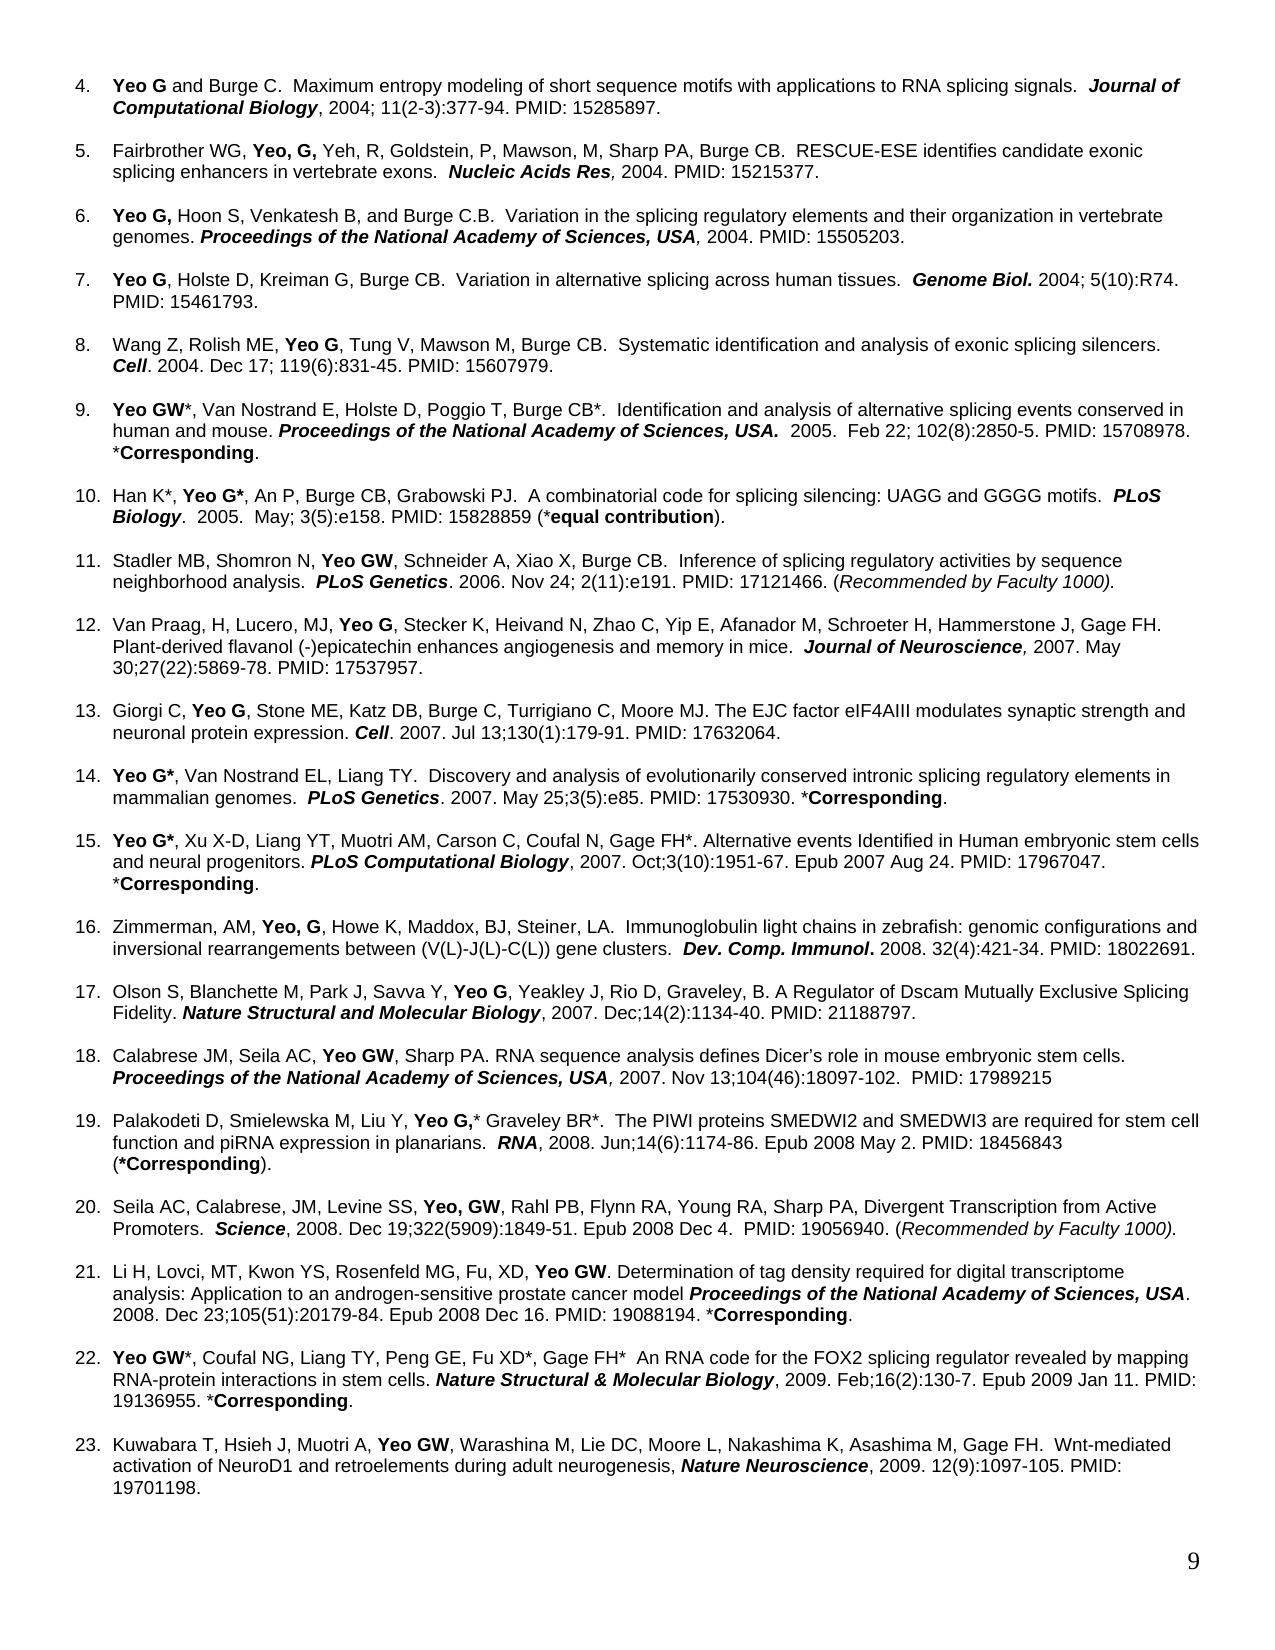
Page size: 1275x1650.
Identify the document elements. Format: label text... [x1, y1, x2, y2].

list Giorgi C, Yeo G, Stone ME, Katz DB, Burge C, Turrigiano C, Moore MJ. The EJC factor eIF4AIII modulates synaptic strength and neuronal protein expression. Cell. 2007. Jul 13;130(1):179-91. PMID: 17632064. [75, 700, 1200, 743]
list Fairbrother WG, Yeo, G, Yeh, R, Goldstein, P, Mawson, M, Sharp PA, Burge CB. RESCUE-ESE identifies candidate exonic splicing enhancers in vertebrate exons. Nucleic Acids Res, 2004. PMID: 15215377. [75, 140, 1200, 183]
list Yeo G*, Van Nostrand EL, Liang TY. Discovery and analysis of evolutionarily conserved intronic splicing regulatory elements in mammalian genomes. PLoS Genetics. 2007. May 25;3(5):e85. PMID: 17530930. *Corresponding. [75, 765, 1200, 808]
list Zimmerman, AM, Yeo, G, Howe K, Maddox, BJ, Steiner, LA. Immunoglobulin light chains in zebrafish: genomic configurations and inversional rearrangements between (V(L)-J(L)-C(L)) gene clusters. Dev. Comp. Immunol. 2008. 32(4):421-34. PMID: 18022691. [75, 916, 1200, 959]
list Yeo GW*, Coufal NG, Liang TY, Peng GE, Fu XD*, Gage FH* An RNA code for the FOX2 splicing regulator revealed by mapping RNA-protein interactions in stem cells. Nature Structural & Molecular Biology, 2009. Feb;16(2):130-7. Epub 2009 Jan 11. PMID: 19136955. *Corresponding. [75, 1347, 1200, 1412]
list Kuwabara T, Hsieh J, Muotri A, Yeo GW, Warashina M, Lie DC, Moore L, Nakashima K, Asashima M, Gage FH. Wnt-mediated activation of NeuroD1 and retroelements during adult neurogenesis, Nature Neuroscience, 2009. 12(9):1097-105. PMID: 19701198. [75, 1433, 1200, 1498]
list Van Praag, H, Lucero, MJ, Yeo G, Stecker K, Heivand N, Zhao C, Yip E, Afanador M, Schroeter H, Hammerstone J, Gage FH. Plant-derived flavanol (-)epicatechin enhances angiogenesis and memory in mice. Journal of Neuroscience, 2007. May 30;27(22):5869-78. PMID: 17537957. [75, 614, 1200, 679]
list Palakodeti D, Smielewska M, Liu Y, Yeo G,* Graveley BR*. The PIWI proteins SMEDWI2 and SMEDWI3 are required for stem cell function and piRNA expression in planarians. RNA, 2008. Jun;14(6):1174-86. Epub 2008 May 2. PMID: 18456843 (*Corresponding). [75, 1110, 1200, 1175]
list Li H, Lovci, MT, Kwon YS, Rosenfeld MG, Fu, XD, Yeo GW. Determination of tag density required for digital transcriptome analysis: Application to an androgen-sensitive prostate cancer model Proceedings of the National Academy of Sciences, USA. 2008. Dec 23;105(51):20179-84. Epub 2008 Dec 16. PMID: 19088194. *Corresponding. [75, 1261, 1200, 1326]
list Yeo G*, Xu X-D, Liang YT, Muotri AM, Carson C, Coufal N, Gage FH*. Alternative events Identified in Human embryonic stem cells and neural progenitors. PLoS Computational Biology, 2007. Oct;3(10):1951-67. Epub 2007 Aug 24. PMID: 17967047. *Corresponding. [75, 830, 1200, 894]
list Yeo G and Burge C. Maximum entropy modeling of short sequence motifs with applications to RNA splicing signals. Journal of Computational Biology, 2004; 11(2-3):377-94. PMID: 15285897. [75, 75, 1200, 118]
list Olson S, Blanchette M, Park J, Savva Y, Yeo G, Yeakley J, Rio D, Graveley, B. A Regulator of Dscam Mutually Exclusive Splicing Fidelity. Nature Structural and Molecular Biology, 2007. Dec;14(2):1134-40. PMID: 21188797. [75, 981, 1200, 1024]
list Seila AC, Calabrese, JM, Levine SS, Yeo, GW, Rahl PB, Flynn RA, Young RA, Sharp PA, Divergent Transcription from Active Promoters. Science, 2008. Dec 19;322(5909):1849-51. Epub 2008 Dec 4. PMID: 19056940. (Recommended by Faculty 1000). [75, 1196, 1200, 1239]
list Yeo G, Hoon S, Venkatesh B, and Burge C.B. Variation in the splicing regulatory elements and their organization in vertebrate genomes. Proceedings of the National Academy of Sciences, USA, 2004. PMID: 15505203. [75, 204, 1200, 247]
list Han K*, Yeo G*, An P, Burge CB, Grabowski PJ. A combinatorial code for splicing silencing: UAGG and GGGG motifs. PLoS Biology. 2005. May; 3(5):e158. PMID: 15828859 (*equal contribution). [75, 485, 1200, 528]
list Stadler MB, Shomron N, Yeo GW, Schneider A, Xiao X, Burge CB. Inference of splicing regulatory activities by sequence neighborhood analysis. PLoS Genetics. 2006. Nov 24; 2(11):e191. PMID: 17121466. (Recommended by Faculty 1000). [75, 549, 1200, 592]
list Calabrese JM, Seila AC, Yeo GW, Sharp PA. RNA sequence analysis defines Dicer’s role in mouse embryonic stem cells. Proceedings of the National Academy of Sciences, USA, 2007. Nov 13;104(46):18097-102. PMID: 17989215 [75, 1045, 1200, 1088]
list Yeo G, Holste D, Kreiman G, Burge CB. Variation in alternative splicing across human tissues. Genome Biol. 2004; 5(10):R74. PMID: 15461793. [75, 269, 1200, 312]
list Wang Z, Rolish ME, Yeo G, Tung V, Mawson M, Burge CB. Systematic identification and analysis of exonic splicing silencers. Cell. 2004. Dec 17; 119(6):831-45. PMID: 15607979. [75, 334, 1200, 377]
list Yeo GW*, Van Nostrand E, Holste D, Poggio T, Burge CB*. Identification and analysis of alternative splicing events conserved in human and mouse. Proceedings of the National Academy of Sciences, USA. 2005. Feb 22; 102(8):2850-5. PMID: 15708978. *Corresponding. [75, 398, 1200, 463]
